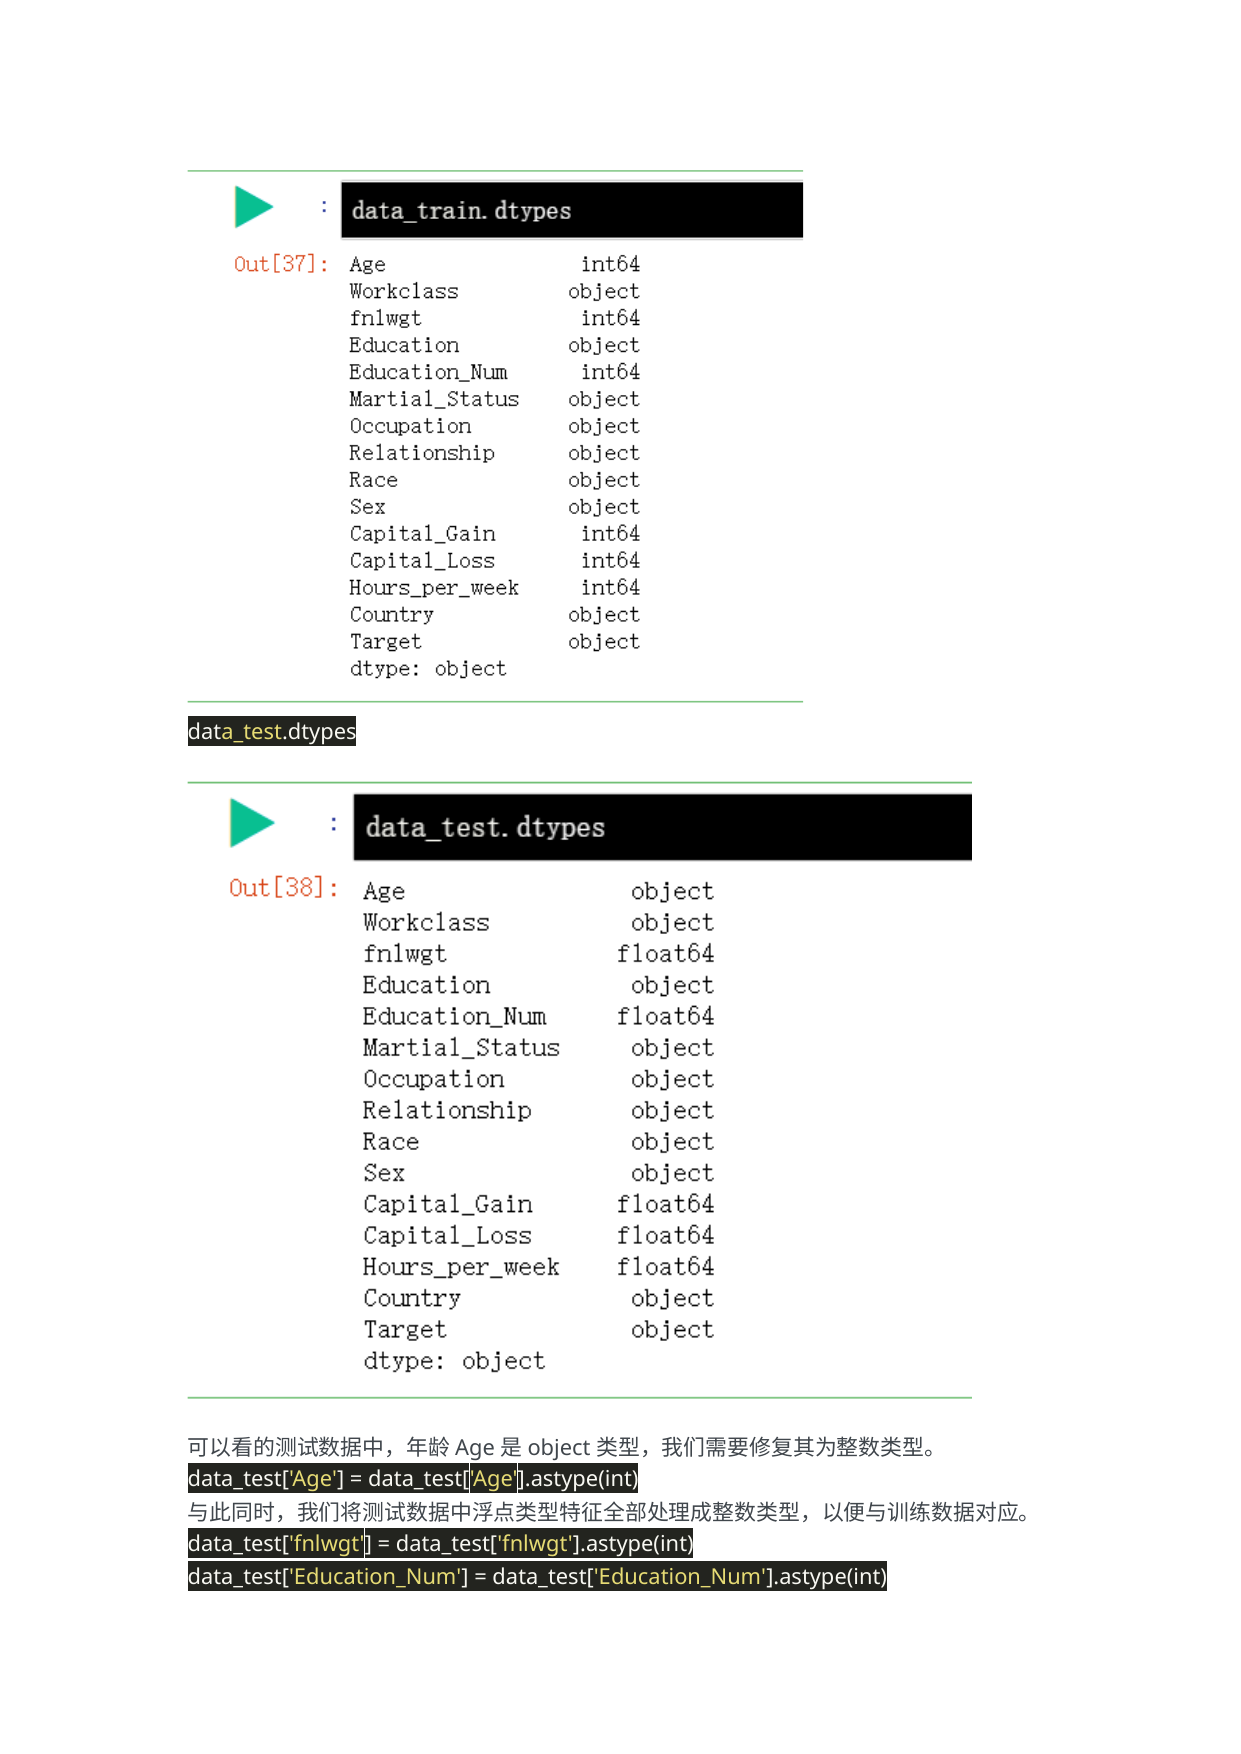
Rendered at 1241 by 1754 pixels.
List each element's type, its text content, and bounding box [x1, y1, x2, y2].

text data_test['Education_Num'] = data_test['Education_Num'].astype(int) [187, 1559, 1053, 1592]
text 可以看的测试数据中，年龄 Age 是 object 类型，我们需要修复其为整数类型。 [187, 1429, 1053, 1462]
text 与此同时，我们将测试数据中浮点类型特征全部处理成整数类型，以便与训练数据对应。 [187, 1494, 1053, 1527]
text data_test['Age'] = data_test['Age'].astype(int) [187, 1462, 1053, 1494]
text data_test['fnlwgt'] = data_test['fnlwgt'].astype(int) [187, 1527, 1053, 1559]
picture [187, 779, 972, 1402]
picture [187, 165, 804, 712]
text data_test.dtypes [187, 714, 1053, 747]
